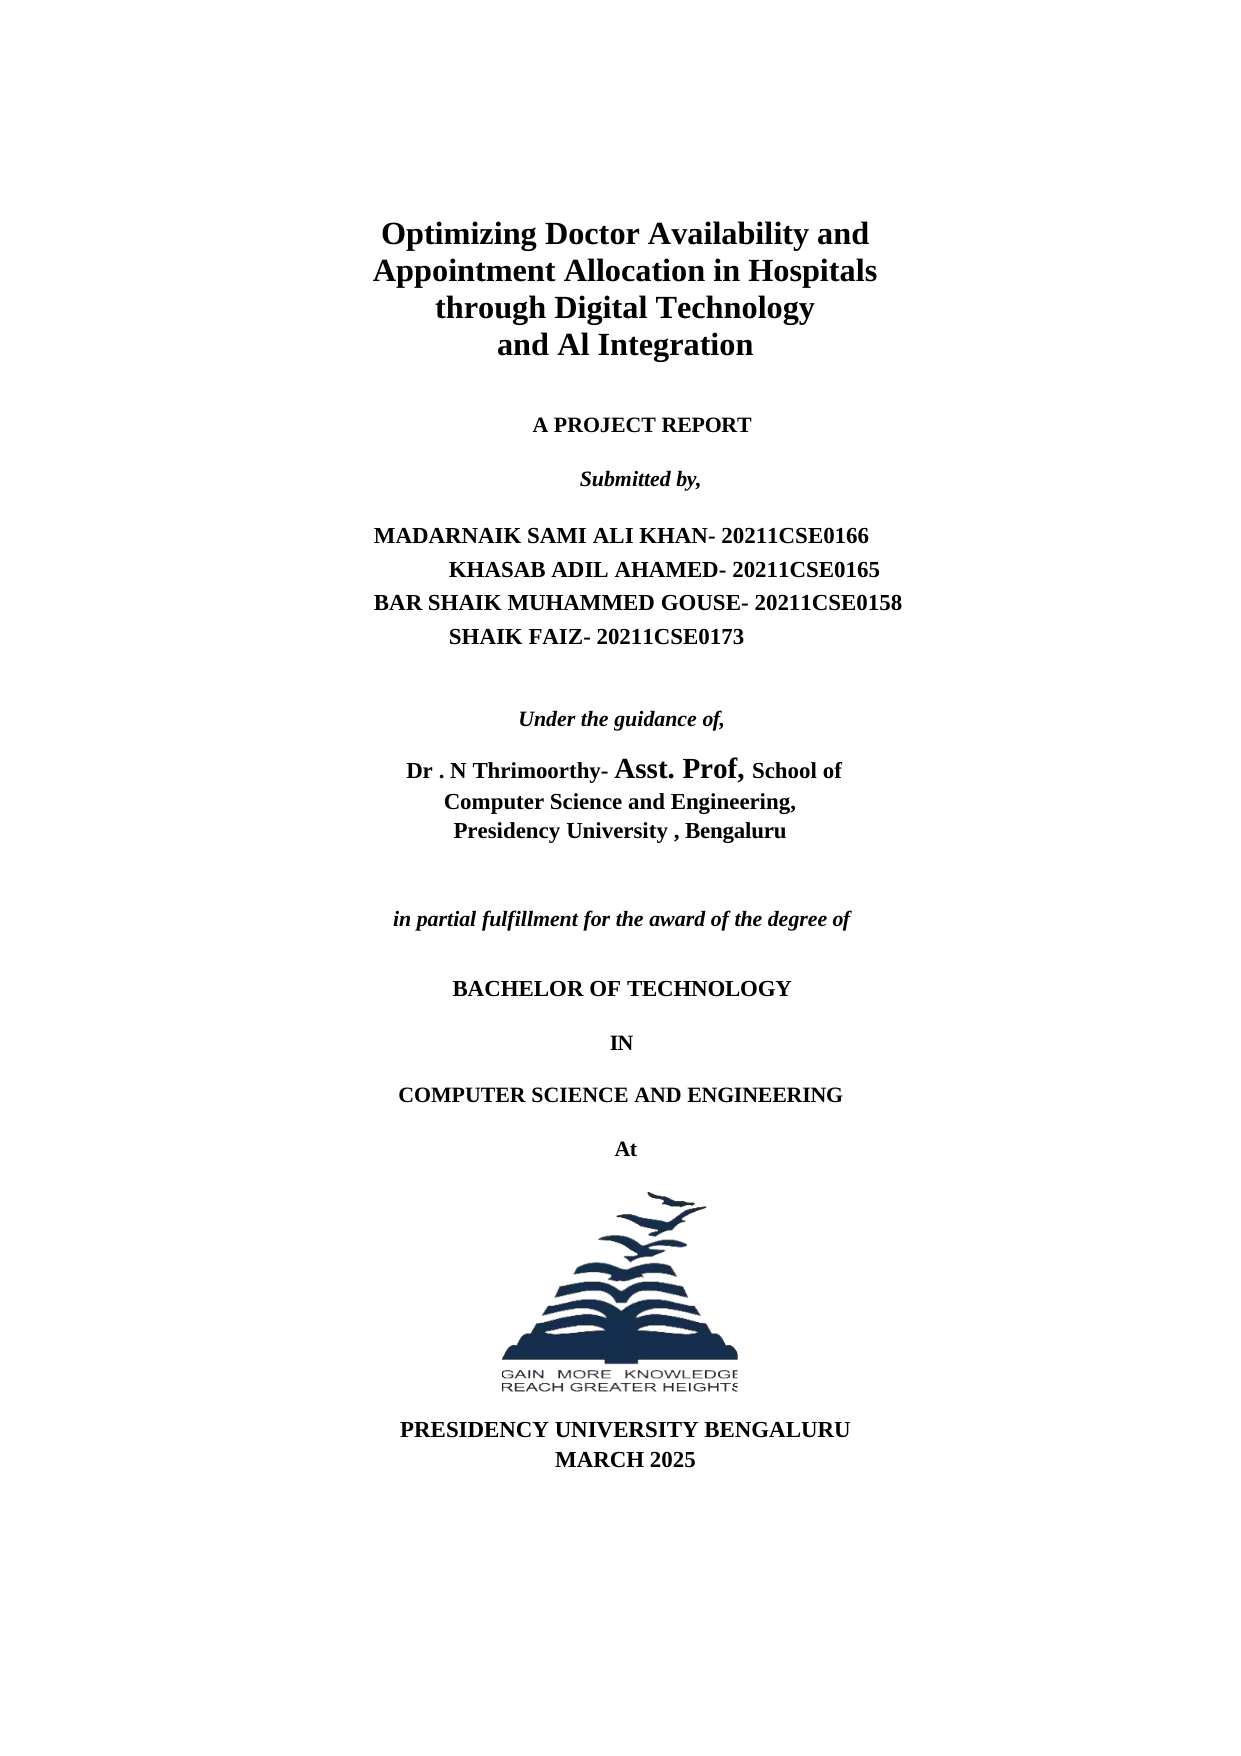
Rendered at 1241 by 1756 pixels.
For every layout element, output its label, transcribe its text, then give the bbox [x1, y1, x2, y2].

text Dr . N Thrimoorthy- Asst. Prof, School of Computer Science and Engineering, [406, 752, 934, 814]
text At [338, 1136, 913, 1161]
text COMPUTER SCIENCE AND ENGINEERING [337, 1082, 904, 1107]
text MADARNAIK SAMI ALI KHAN- 20211CSE0166 KHASAB ADIL AHAMED- 20211CSE0165 [374, 522, 934, 582]
subtitle Optimizing Doctor Availability and Appointment Allocation in Hospitals through Digital Technology and Al Integration [337, 214, 913, 363]
text Submitted by, [177, 466, 1106, 491]
picture [501, 1192, 738, 1392]
text IN [337, 1029, 906, 1055]
text in partial fulfillment for the award of the degree of [337, 906, 908, 931]
text A PROJECT REPORT [177, 412, 1107, 438]
text BAR SHAIK MUHAMMED GOUSE- 20211CSE0158 SHAIK FAIZ- 20211CSE0173 [374, 589, 934, 649]
text Under the guidance of, [337, 706, 908, 731]
text BACHELOR OF TECHNOLOGY [337, 975, 907, 1002]
text Presidency University , Bengaluru [453, 817, 1152, 843]
